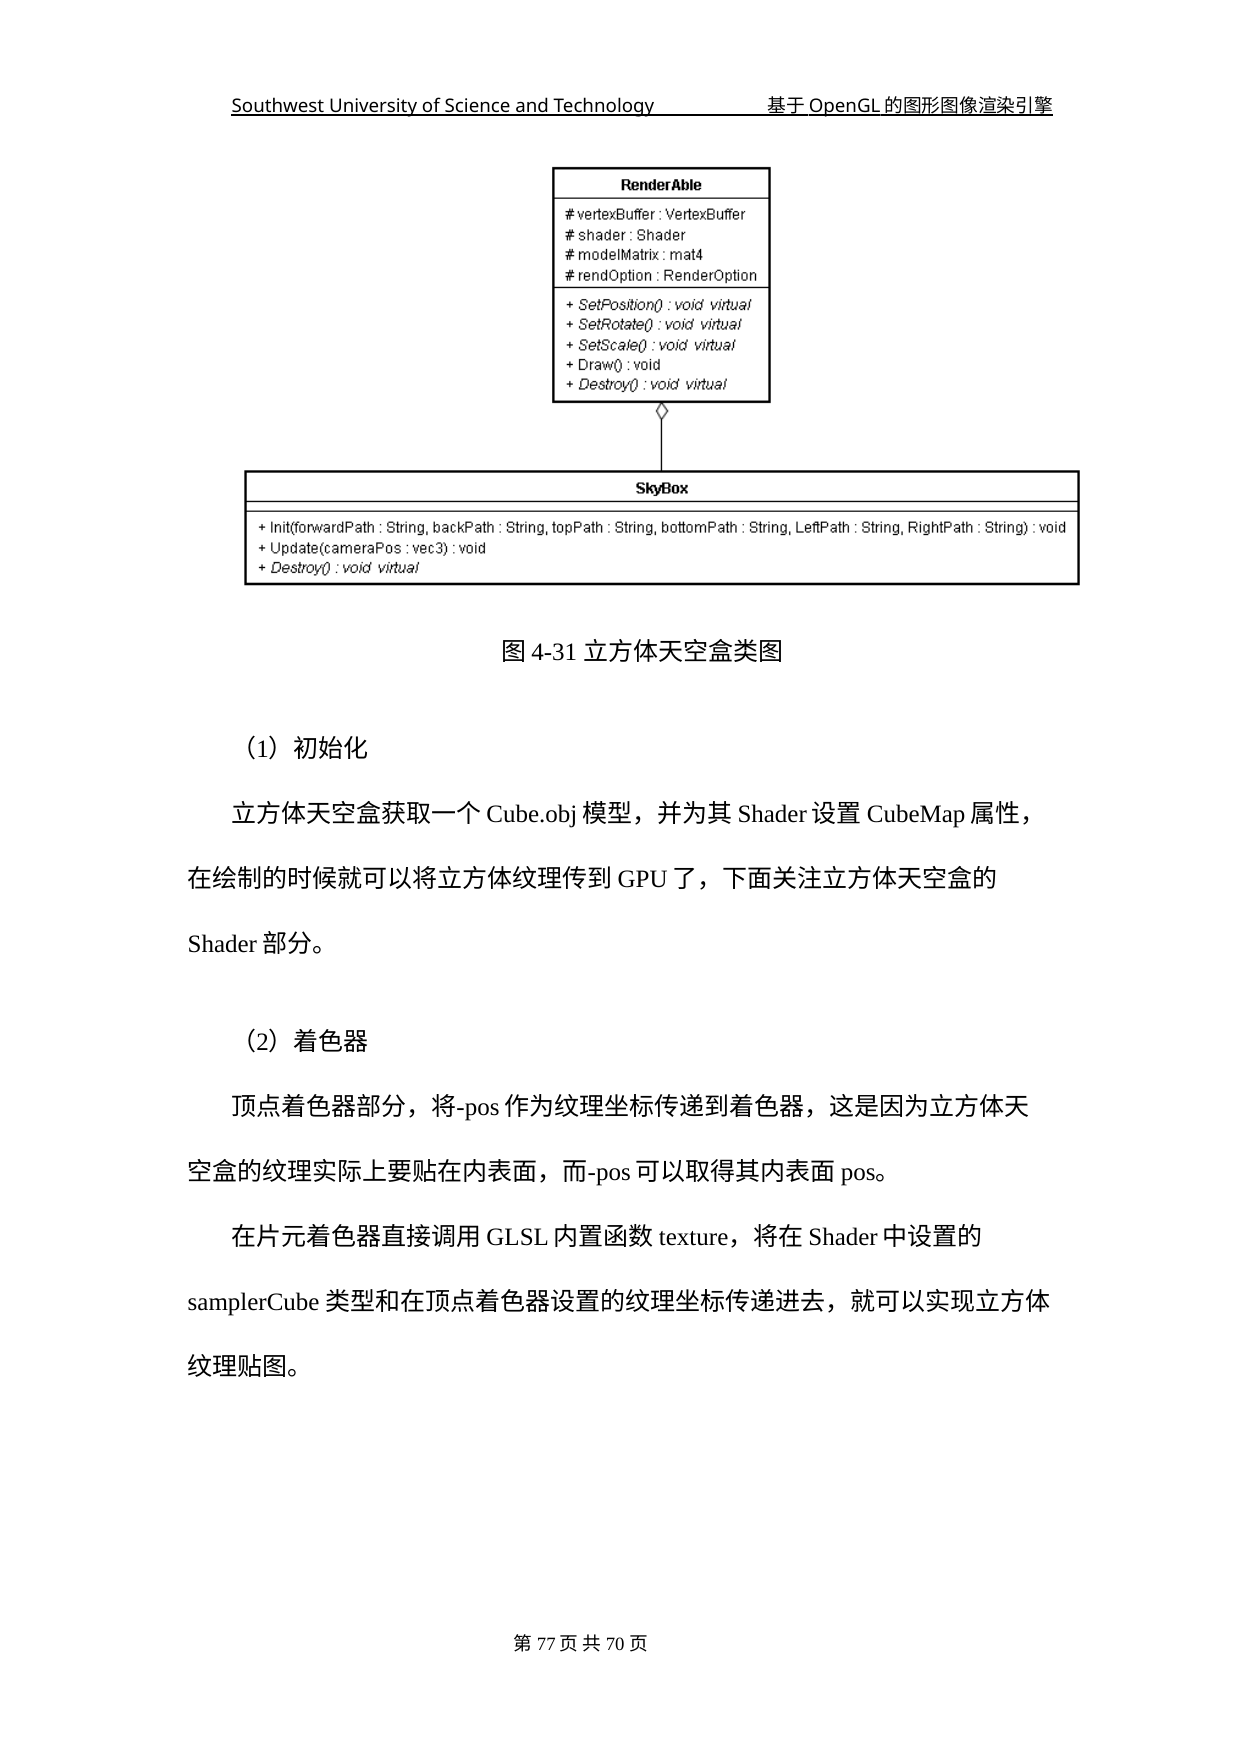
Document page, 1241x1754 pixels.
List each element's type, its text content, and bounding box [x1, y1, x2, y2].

text 立方体天空盒获取一个Cube.obj模型，并为其Shader设置CubeMap属性，在绘制的时候就可以将立方体纹理传到GPU了，下面关注立方体天空盒的Shader部分。 [187, 779, 1053, 974]
text 图4-31 立方体天空盒类图 [187, 617, 1053, 682]
text （2）着色器 [187, 1007, 1053, 1072]
text 顶点着色器部分，将-pos作为纹理坐标传递到着色器，这是因为立方体天空盒的纹理实际上要贴在内表面，而-pos可以取得其内表面pos。 [187, 1072, 1053, 1202]
text 在片元着色器直接调用GLSL内置函数texture，将在Shader中设置的samplerCube 类型和在顶点着色器设置的纹理坐标传递进去，就可以实现立方体纹理贴图。 [187, 1202, 1053, 1397]
text （1）初始化 [187, 714, 1053, 779]
picture [231, 162, 1097, 600]
